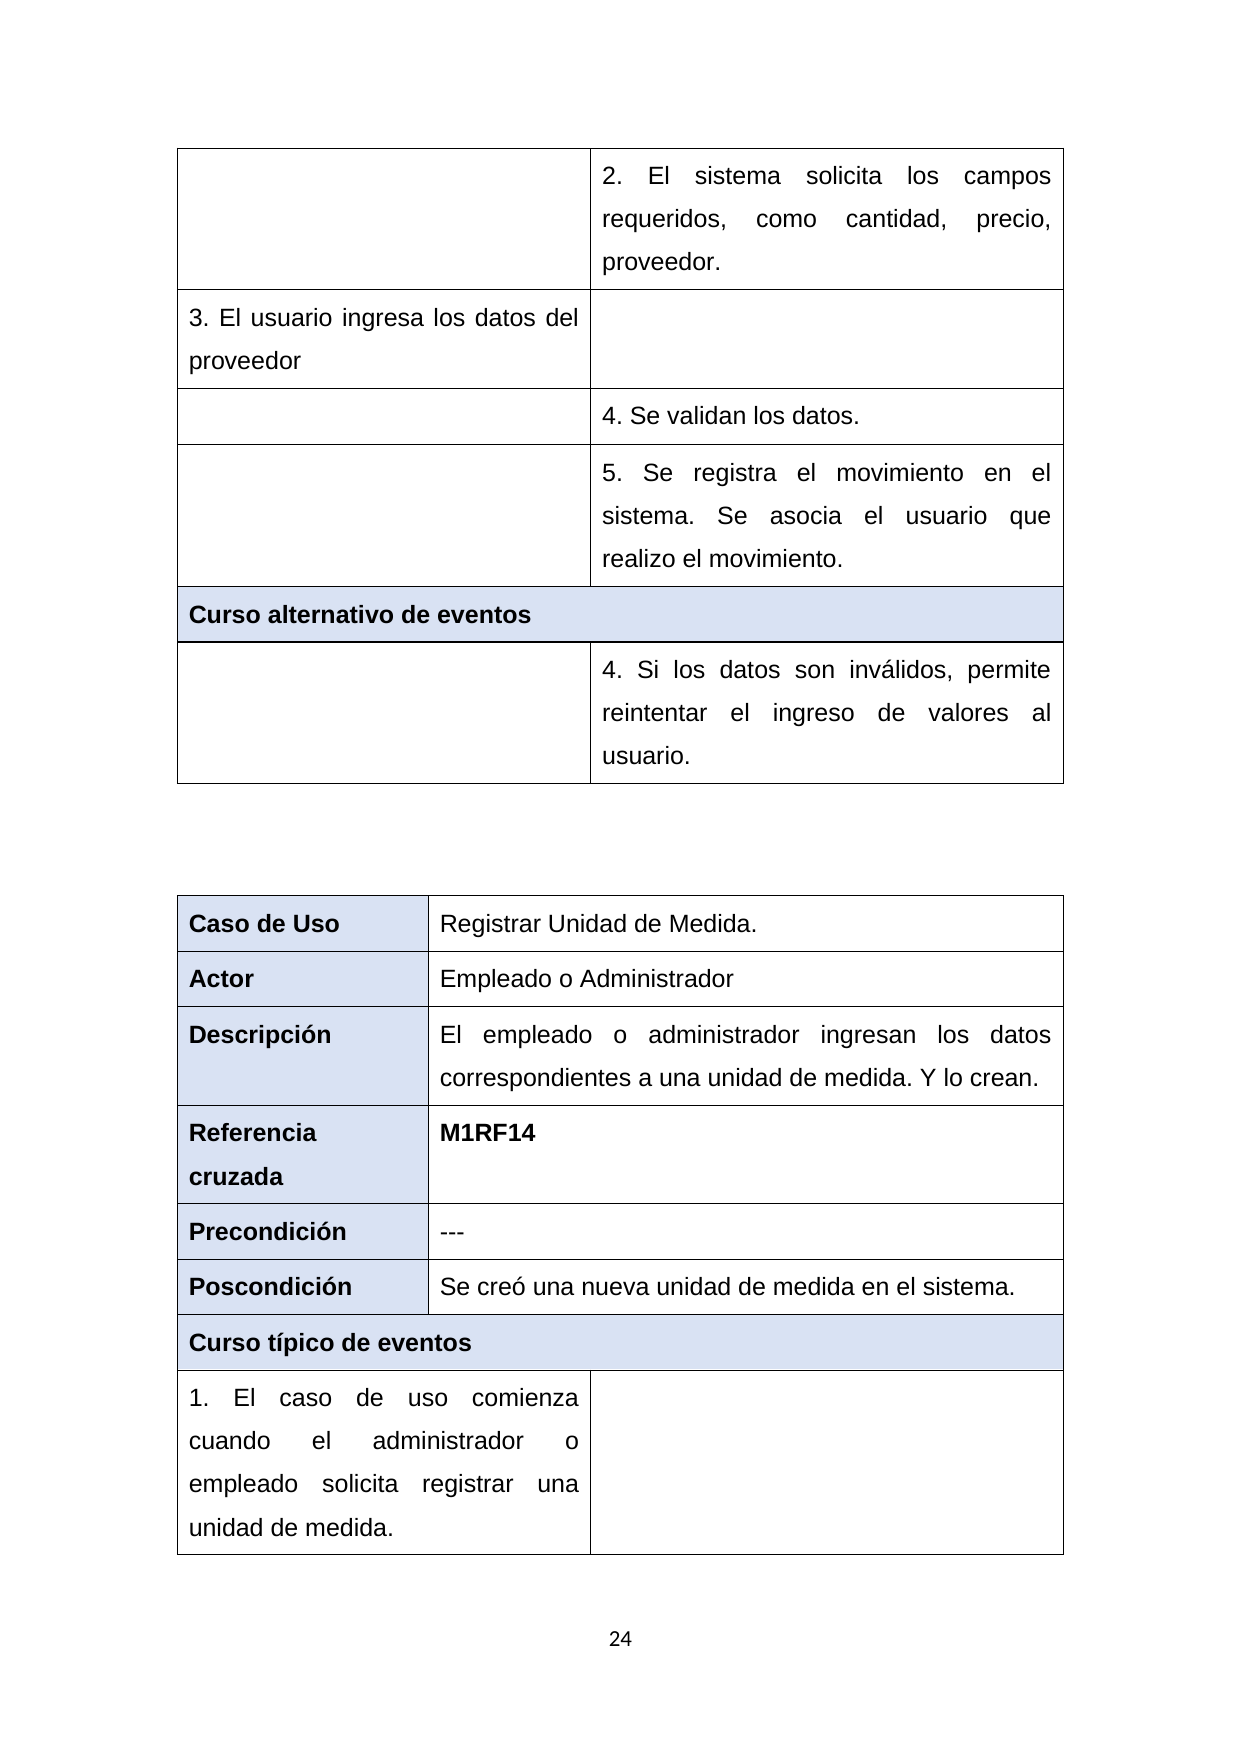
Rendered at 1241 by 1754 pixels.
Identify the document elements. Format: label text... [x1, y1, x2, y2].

table_cell [178, 149, 590, 289]
table_cell 1. El caso de uso comienza cuando el administrador o empleado solicita registrar una unidad de medida. [178, 1371, 590, 1554]
table_cell Se creó una nueva unidad de medida en el sistema. [429, 1260, 1063, 1314]
table_cell Curso alternativo de eventos [178, 587, 1063, 641]
table_cell [591, 290, 1063, 388]
table_cell [178, 445, 590, 586]
table_cell 5. Se registra el movimiento en el sistema. Se asocia el usuario que realizo el movimiento. [591, 445, 1063, 586]
table_cell 4. Se validan los datos. [591, 389, 1063, 444]
table_header Registrar Unidad de Medida. [429, 896, 1063, 951]
table_cell 4. Si los datos son inválidos, permite reintentar el ingreso de valores al usuario. [591, 643, 1063, 783]
table_cell 2. El sistema solicita los campos requeridos, como cantidad, precio, proveedor. [591, 149, 1063, 289]
table_cell Poscondición [178, 1260, 428, 1314]
table_cell Referencia cruzada [178, 1106, 428, 1203]
table_cell El empleado o administrador ingresan los datos correspondientes a una unidad de medida. Y lo crean. [429, 1007, 1063, 1105]
table_cell Curso típico de eventos [178, 1315, 1063, 1369]
table_cell Actor [178, 952, 428, 1006]
table_cell M1RF14 [429, 1106, 1063, 1203]
table_cell [178, 389, 590, 444]
table_cell Empleado o Administrador [429, 952, 1063, 1006]
table_cell Precondición [178, 1204, 428, 1259]
table_cell [591, 1371, 1063, 1554]
table_cell Descripción [178, 1007, 428, 1105]
table_cell 3. El usuario ingresa los datos del proveedor [178, 290, 590, 388]
table_cell [178, 643, 590, 783]
table_cell --- [429, 1204, 1063, 1259]
table_header Caso de Uso [178, 896, 428, 951]
